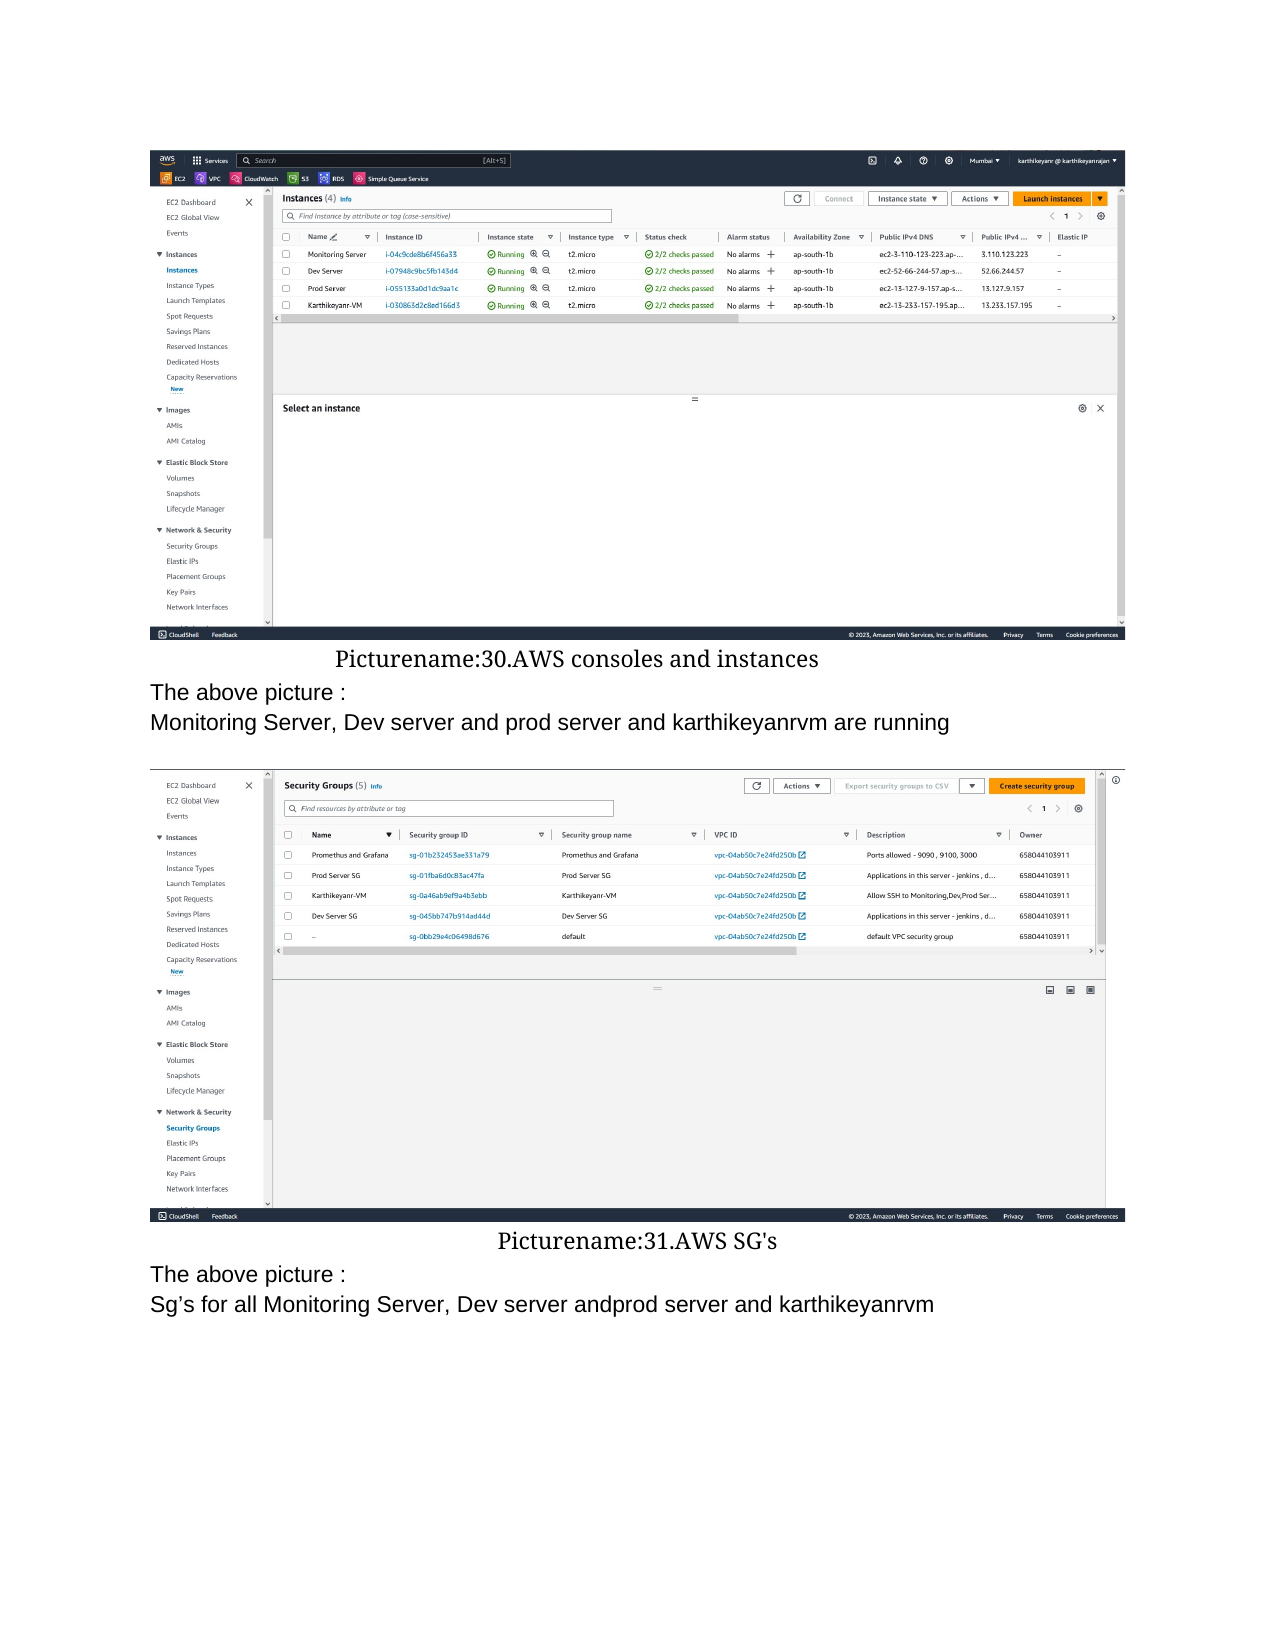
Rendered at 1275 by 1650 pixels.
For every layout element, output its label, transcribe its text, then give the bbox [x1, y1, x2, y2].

picture [150, 769, 1125, 1222]
text Picturename:30.AWS consoles and instances The above picture : Monitoring Server, Dev server and prod server and karthikeyanrvm are running [150, 643, 1125, 735]
text The above picture : [150, 1261, 1125, 1287]
text Sg’s for all Monitoring Server, Dev server andprod server and karthikeyanrvm [150, 1291, 1125, 1318]
picture [150, 150, 1125, 640]
text Picturename:31.AWS SG's [150, 1225, 1125, 1256]
